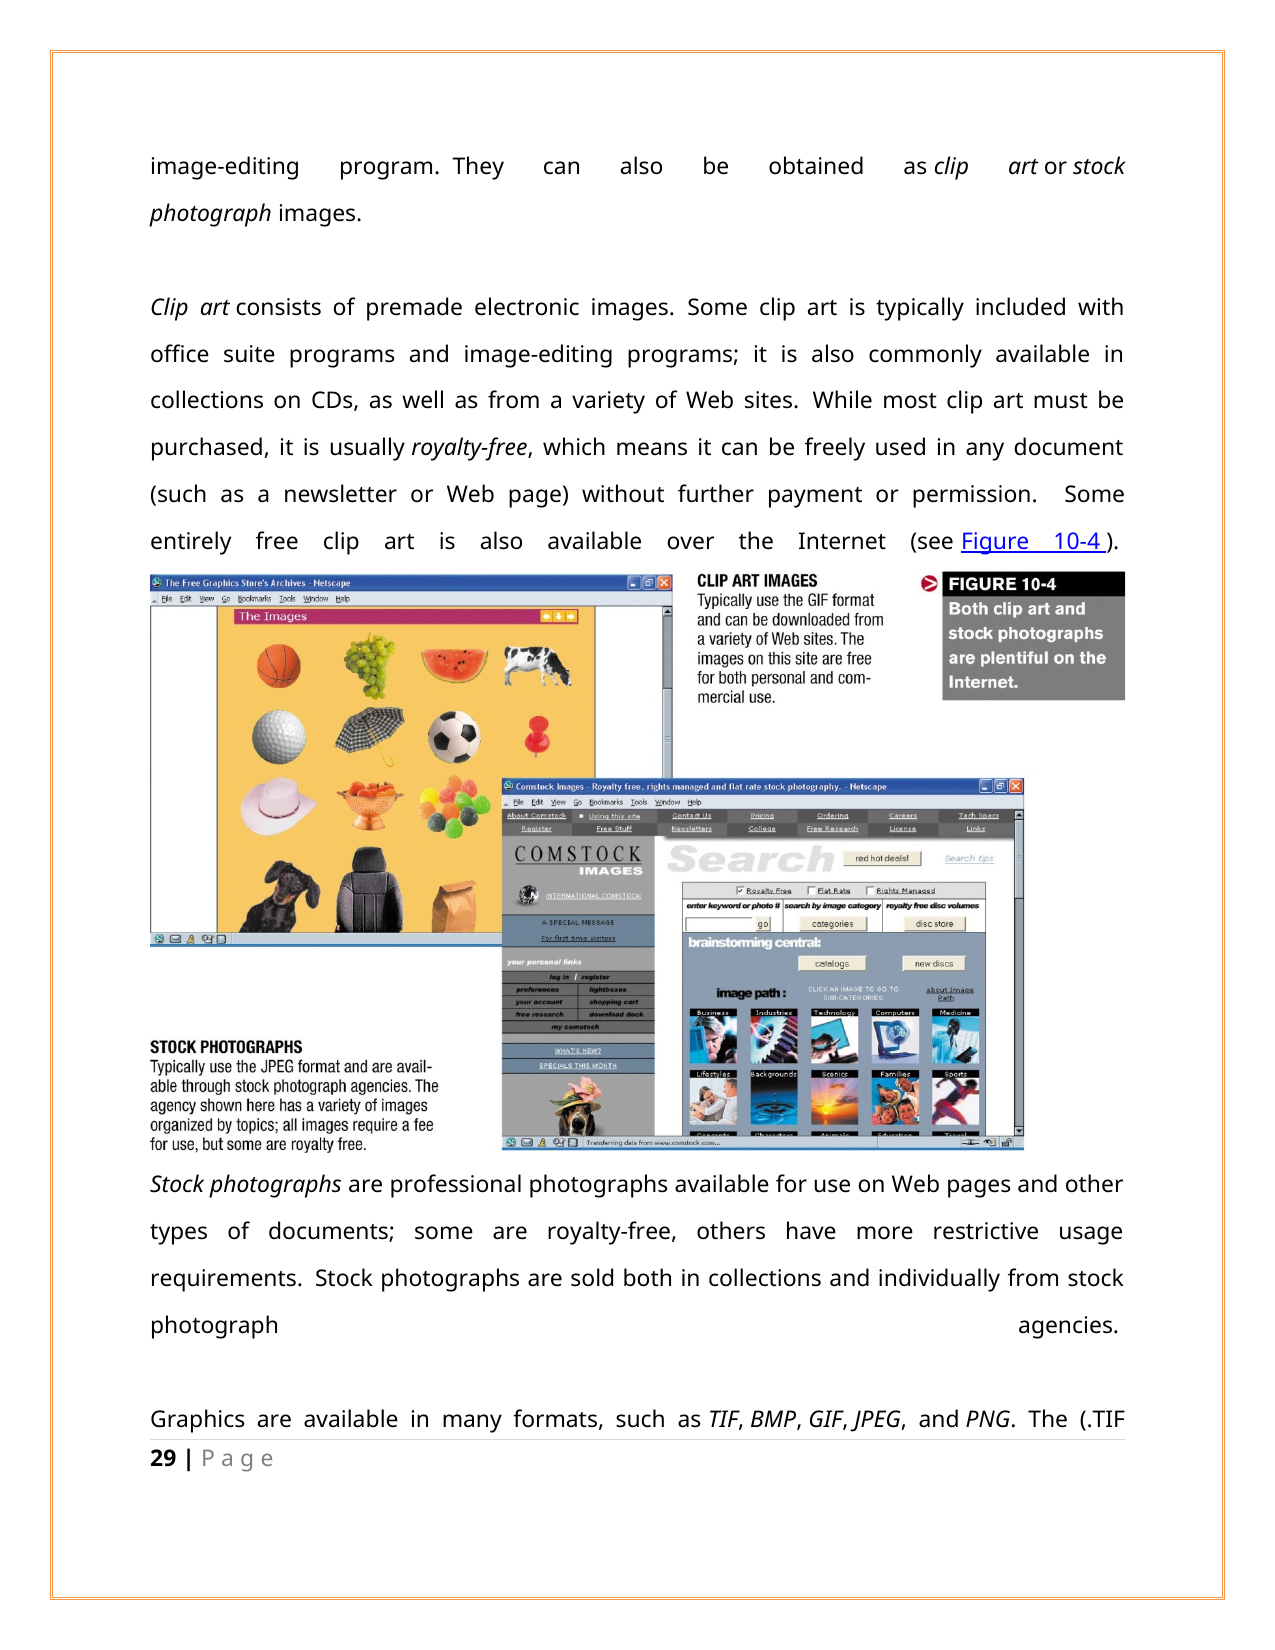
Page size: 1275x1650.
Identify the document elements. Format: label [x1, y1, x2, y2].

text [150, 150, 1125, 571]
picture [150, 571, 1125, 1153]
text [150, 1153, 1125, 1434]
